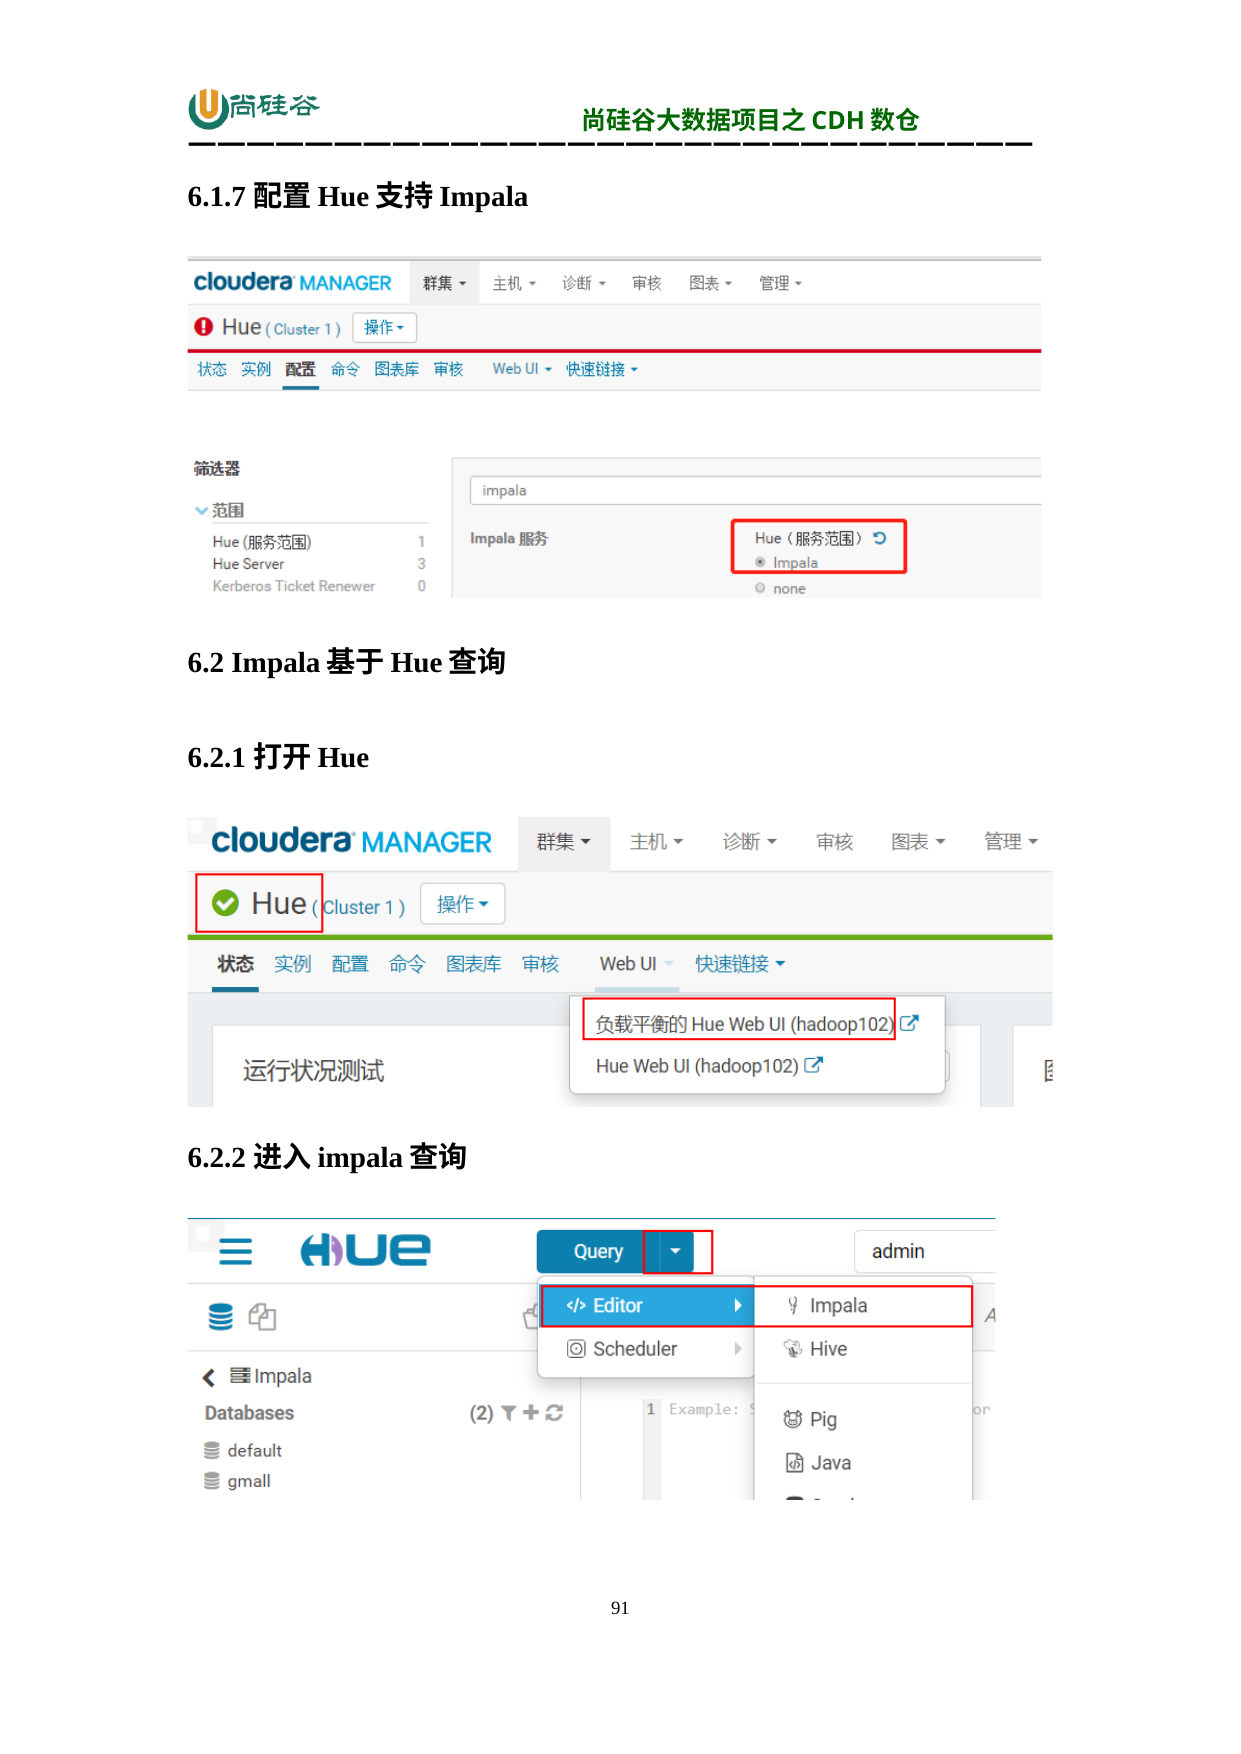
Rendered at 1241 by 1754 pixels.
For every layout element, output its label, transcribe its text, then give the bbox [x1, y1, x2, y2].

text 6.2 Impala基于Hue查询 [187, 627, 1053, 692]
subtitle 6.1.7 配置Hue支持Impala [187, 161, 1053, 226]
picture [187, 817, 1053, 1107]
picture [187, 1220, 996, 1500]
text 6.2.2 进入impala查询 [187, 1123, 1053, 1188]
picture [187, 256, 1042, 598]
text 6.2.1 打开Hue [187, 722, 1053, 787]
picture [187, 88, 320, 130]
